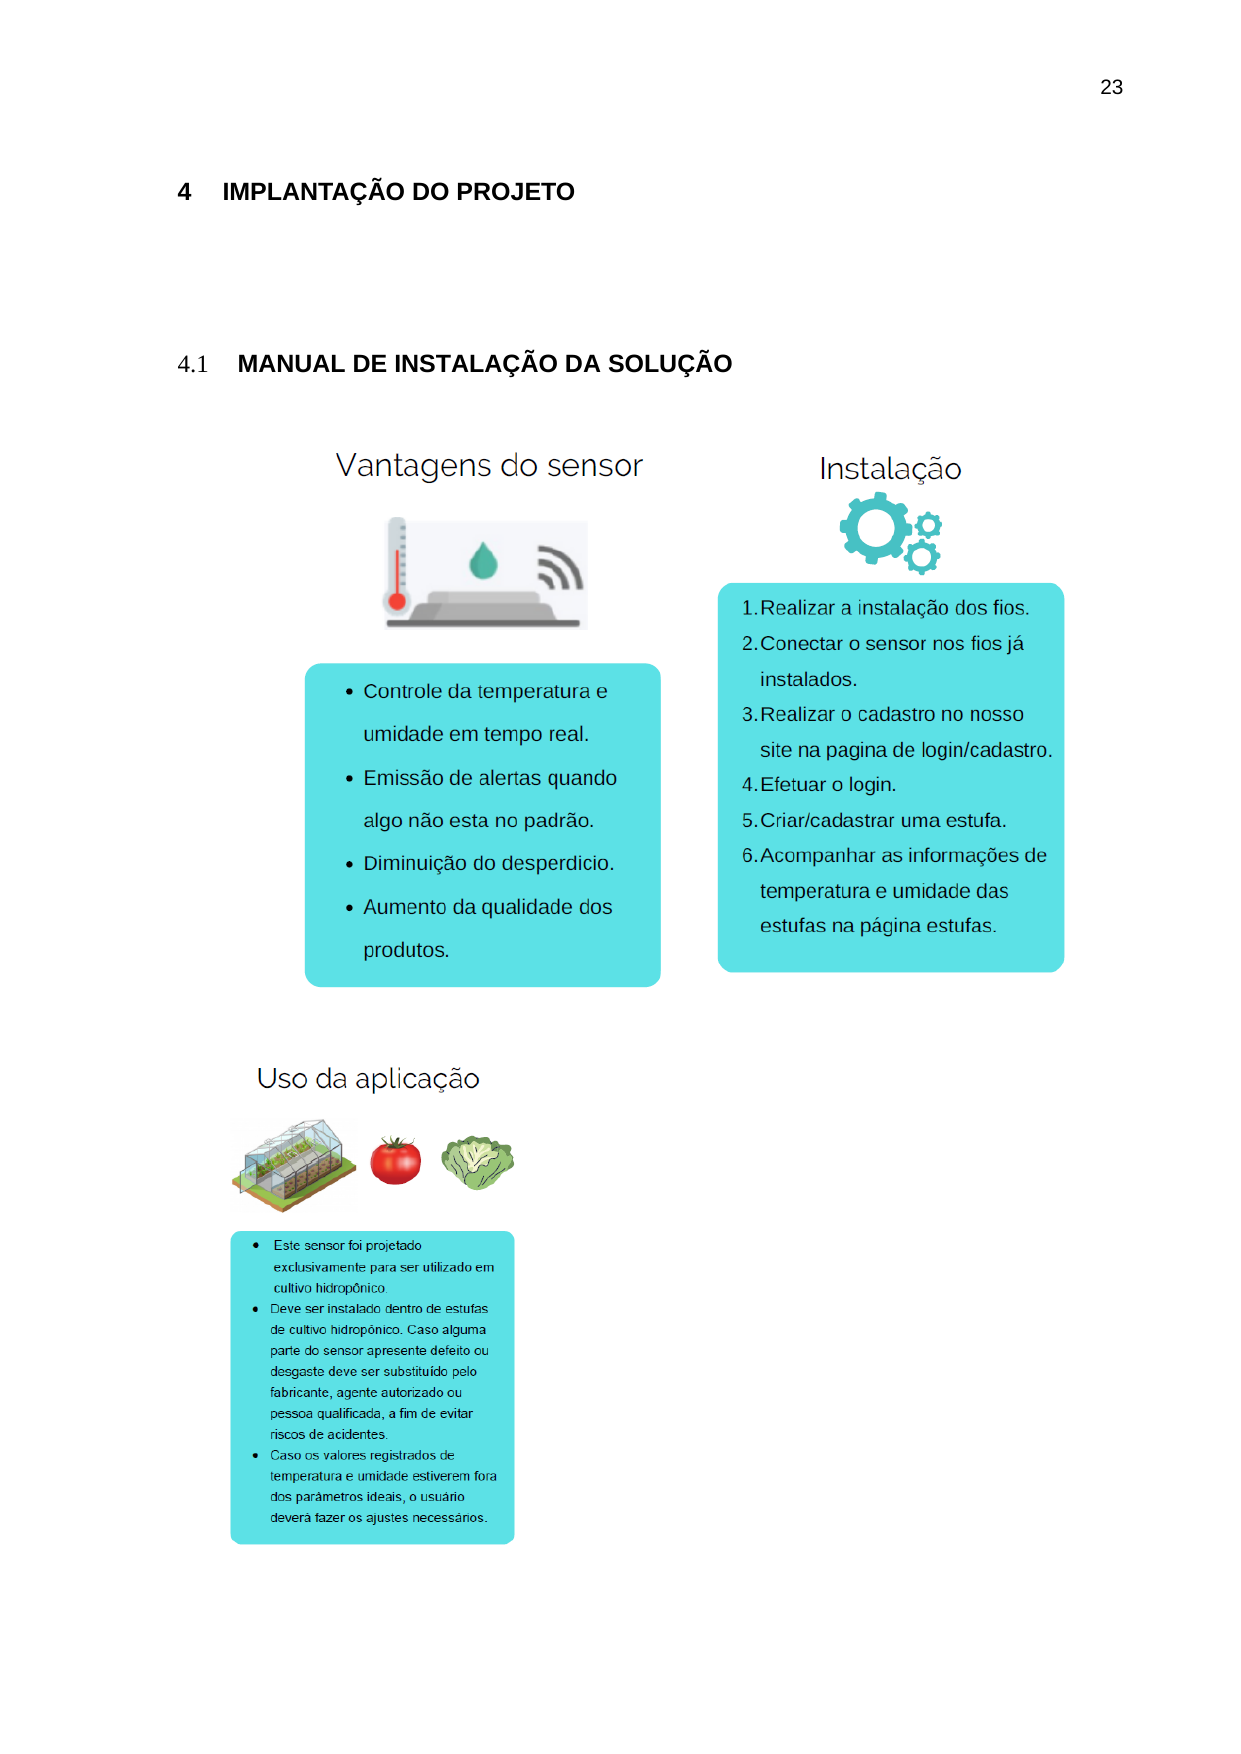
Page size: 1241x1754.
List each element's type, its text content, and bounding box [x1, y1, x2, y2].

picture [177, 1037, 548, 1554]
subtitle implantação do projeto [177, 177, 1122, 206]
subtitle Manual de Instalação da solução [177, 349, 1122, 378]
picture [265, 415, 1089, 995]
